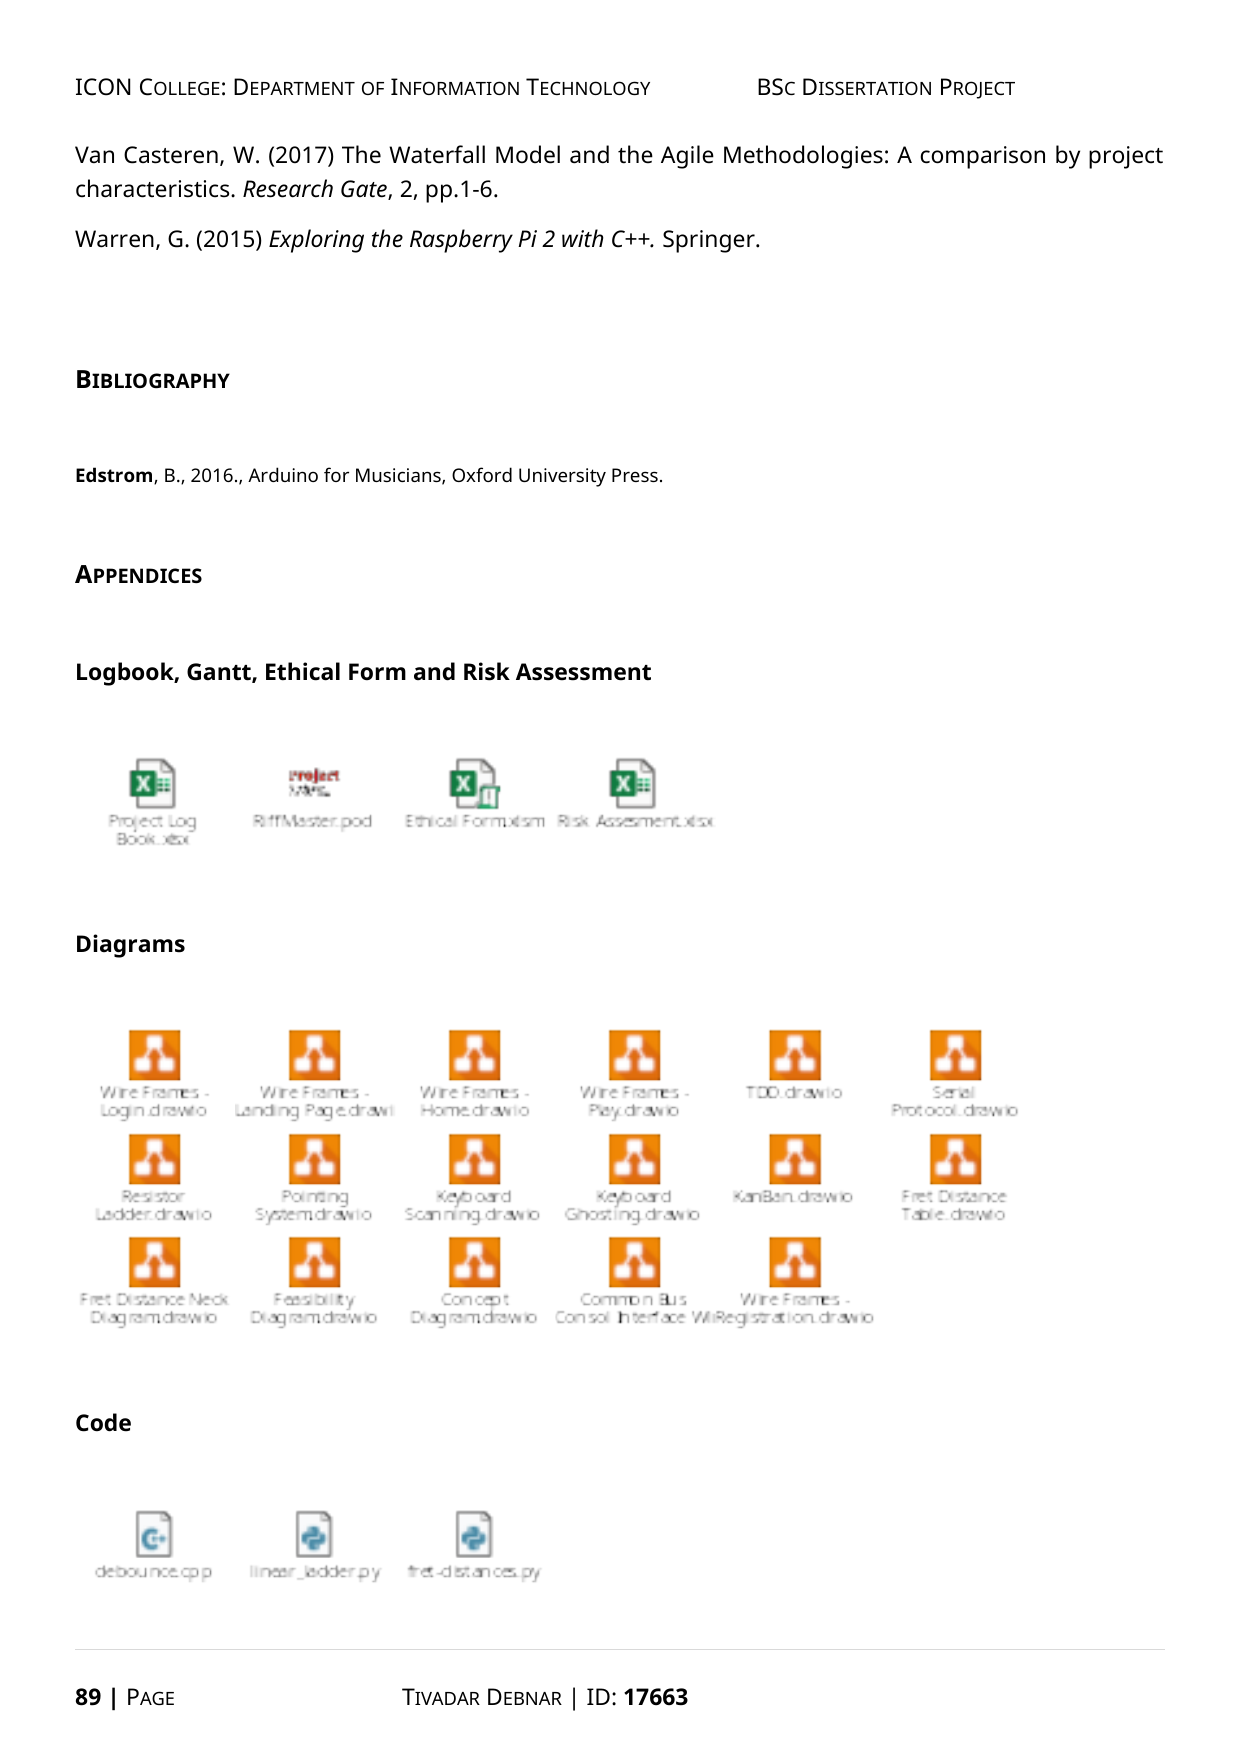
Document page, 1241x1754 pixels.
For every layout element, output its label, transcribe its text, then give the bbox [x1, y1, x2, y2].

text Diagrams [75, 928, 1165, 959]
subtitle Appendices [75, 556, 1165, 591]
text Logbook, Gantt, Ethical Form and Risk Assessment [75, 656, 1165, 687]
text Code [75, 1407, 1165, 1438]
text Edstrom, B., 2016., Arduino for Musicians, Oxford University Press. [75, 462, 1165, 487]
subtitle Bibliography [75, 362, 1165, 396]
